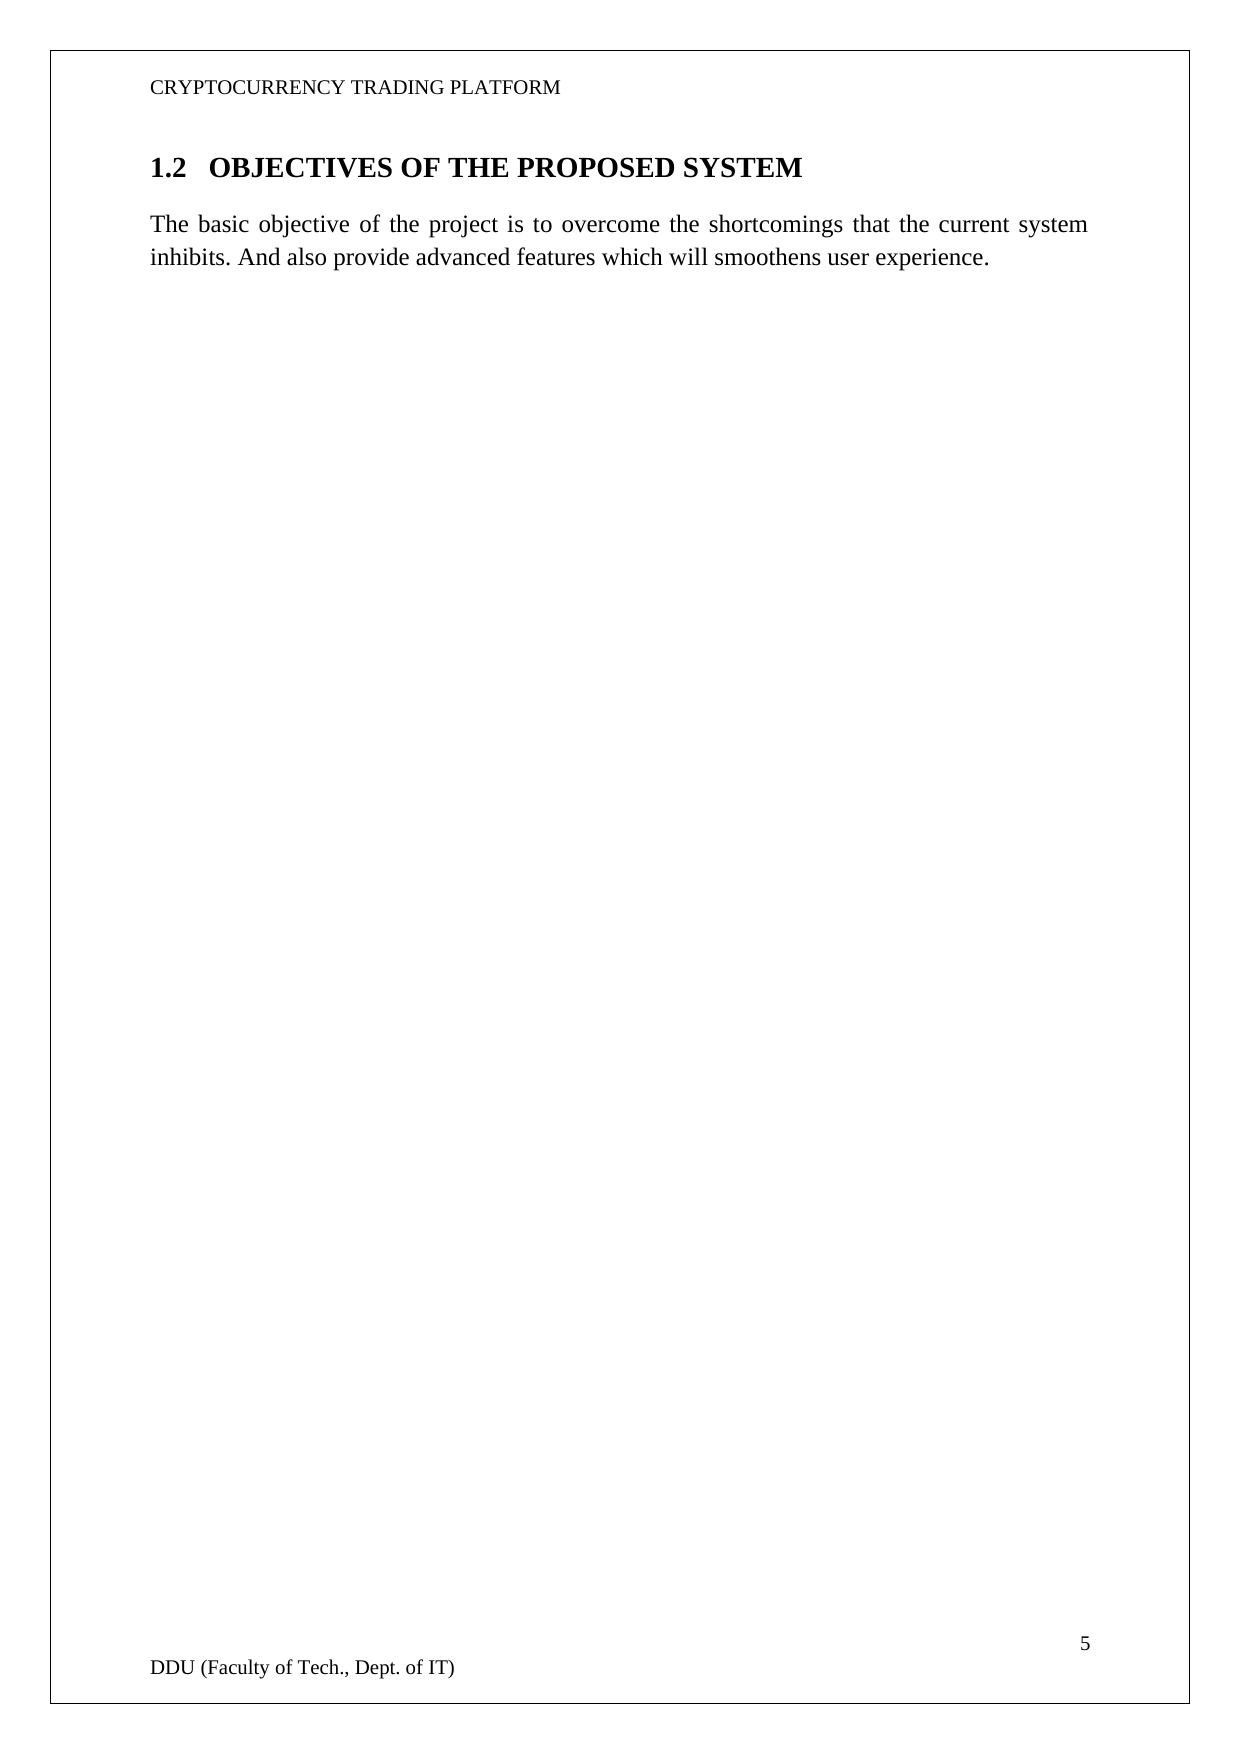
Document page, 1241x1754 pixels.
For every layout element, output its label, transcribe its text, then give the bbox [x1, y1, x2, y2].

text 1.2 OBJECTIVES OF THE PROPOSED SYSTEM [150, 150, 1090, 183]
text The basic objective of the project is to overcome the shortcomings that the current system inhibits. And also provide advanced features which will smoothens user experience. [150, 209, 1090, 271]
